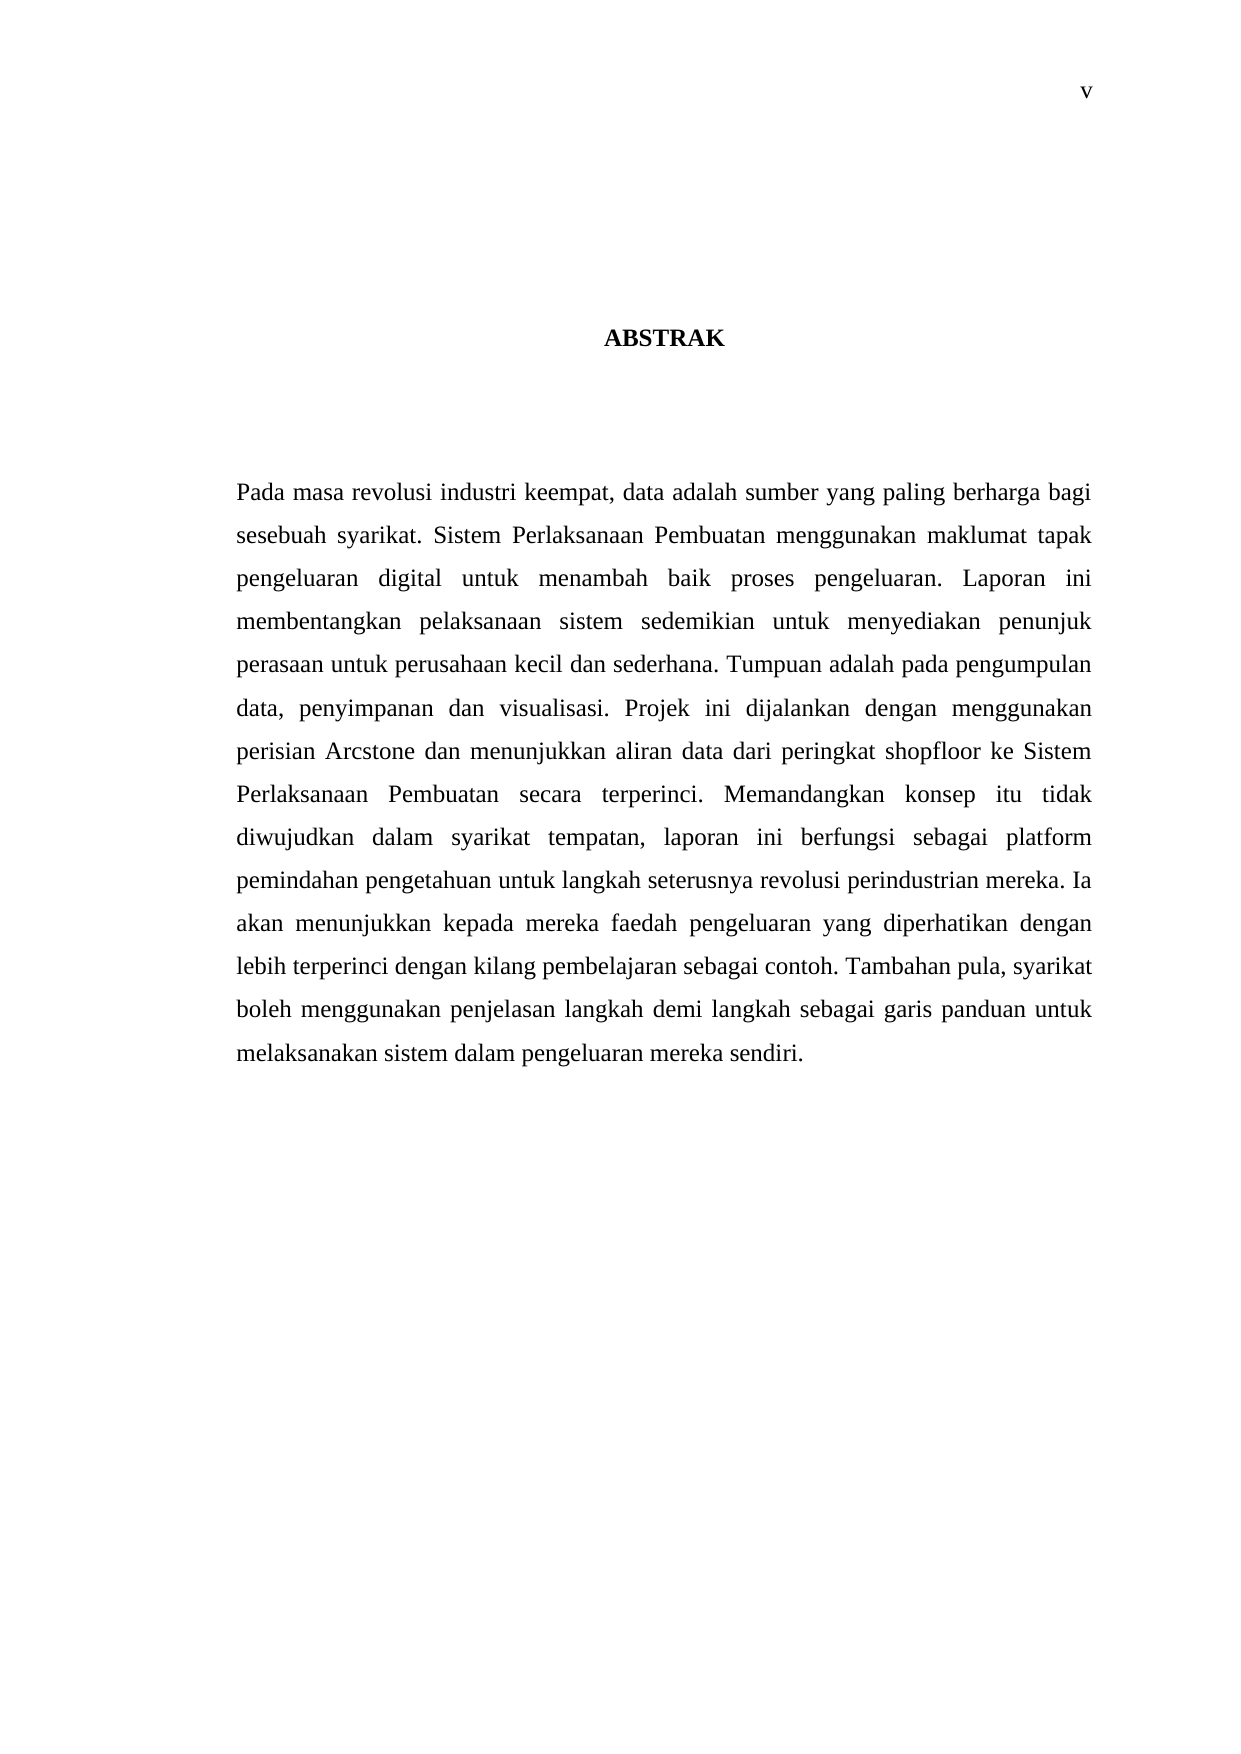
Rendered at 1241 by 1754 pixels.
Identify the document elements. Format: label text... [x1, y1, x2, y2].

text Pada masa revolusi industri keempat, data adalah sumber yang paling berharga bagi sesebuah syarikat. Sistem Perlaksanaan Pembuatan menggunakan maklumat tapak pengeluaran digital untuk menambah baik proses pengeluaran. Laporan ini membentangkan pelaksanaan sistem sedemikian untuk menyediakan penunjuk perasaan untuk perusahaan kecil dan sederhana. Tumpuan adalah pada pengumpulan data, penyimpanan dan visualisasi. Projek ini dijalankan dengan menggunakan perisian Arcstone dan menunjukkan aliran data dari peringkat shopfloor ke Sistem Perlaksanaan Pembuatan secara terperinci. Memandangkan konsep itu tidak diwujudkan dalam syarikat tempatan, laporan ini berfungsi sebagai platform pemindahan pengetahuan untuk langkah seterusnya revolusi perindustrian mereka. Ia akan menunjukkan kepada mereka faedah pengeluaran yang diperhatikan dengan lebih terperinci dengan kilang pembelajaran sebagai contoh. Tambahan pula, syarikat boleh menggunakan penjelasan langkah demi langkah sebagai garis panduan untuk melaksanakan sistem dalam pengeluaran mereka sendiri. [236, 477, 1092, 1066]
text ABSTRAK [236, 323, 1092, 352]
